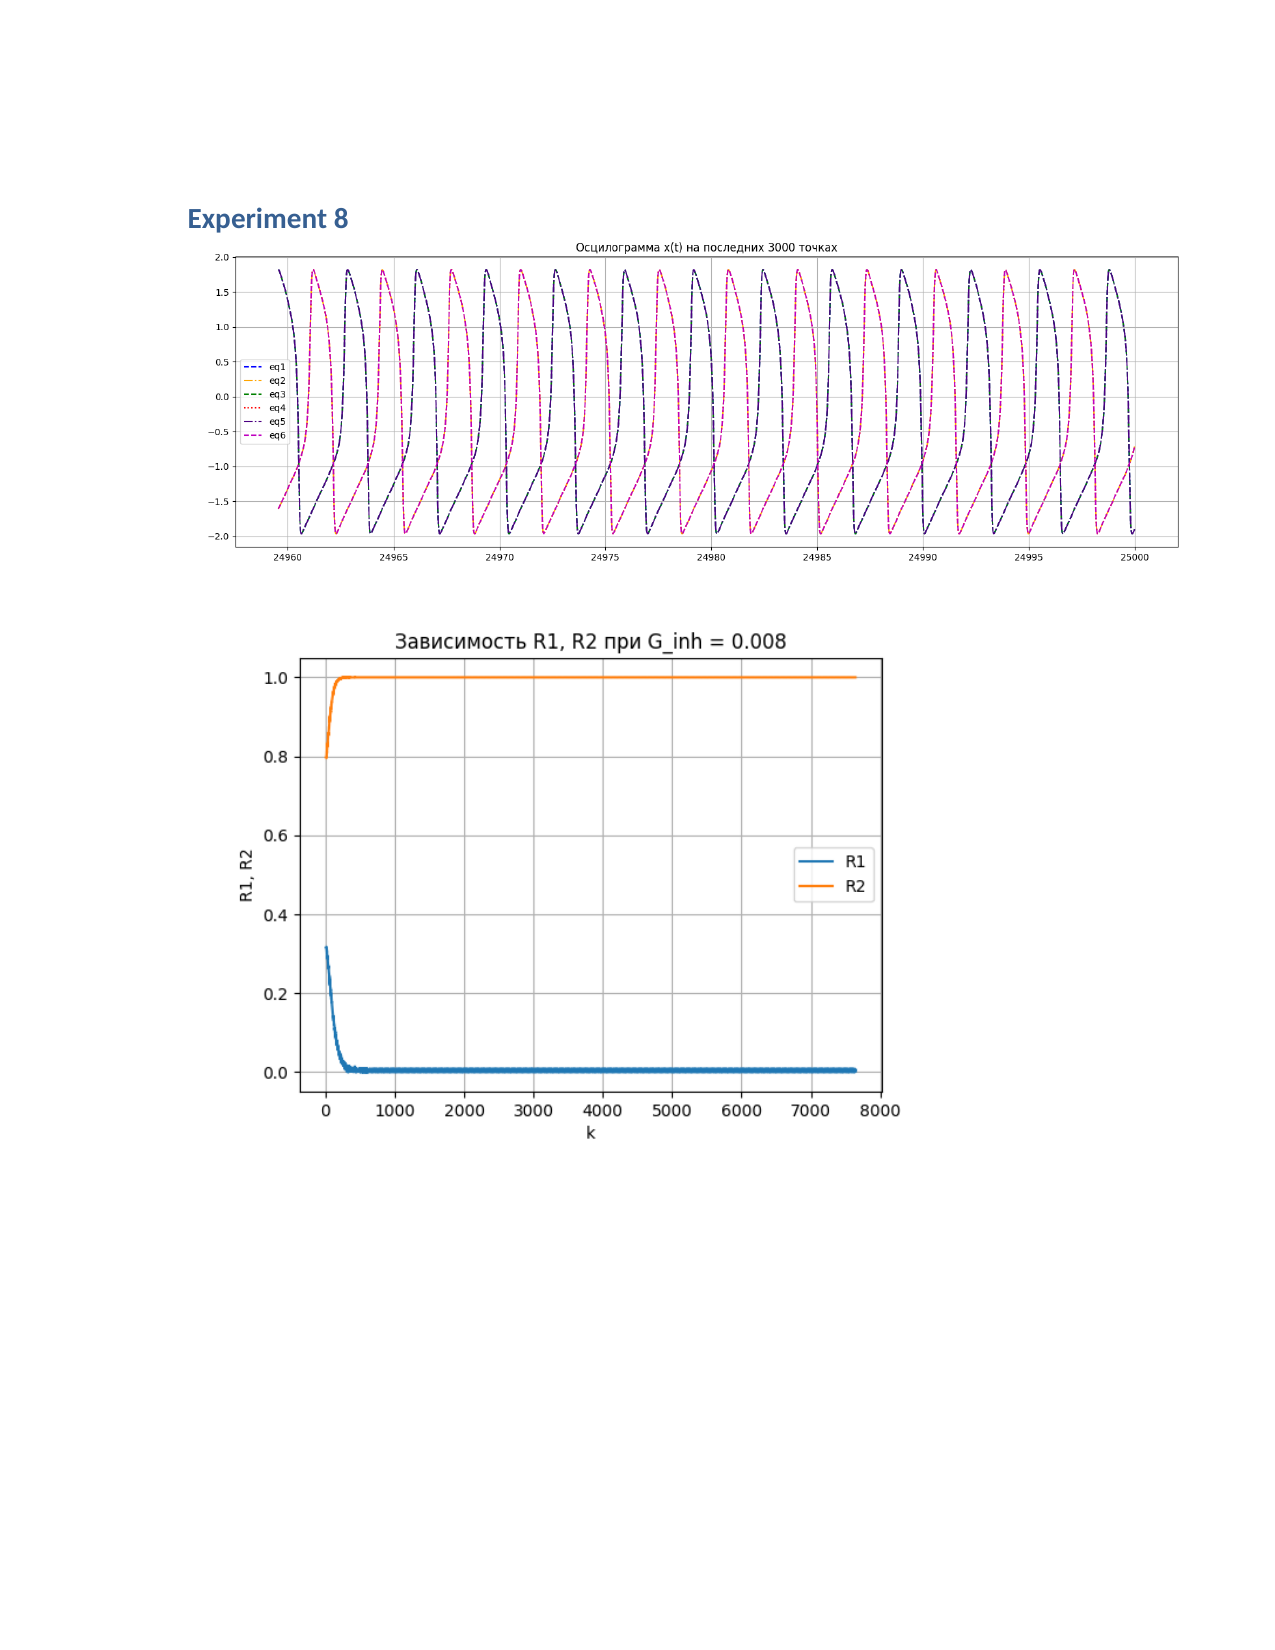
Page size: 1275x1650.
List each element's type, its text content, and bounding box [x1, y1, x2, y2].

subtitle Experiment 8 [187, 200, 1087, 236]
picture [206, 590, 957, 1154]
picture [206, 241, 1182, 566]
